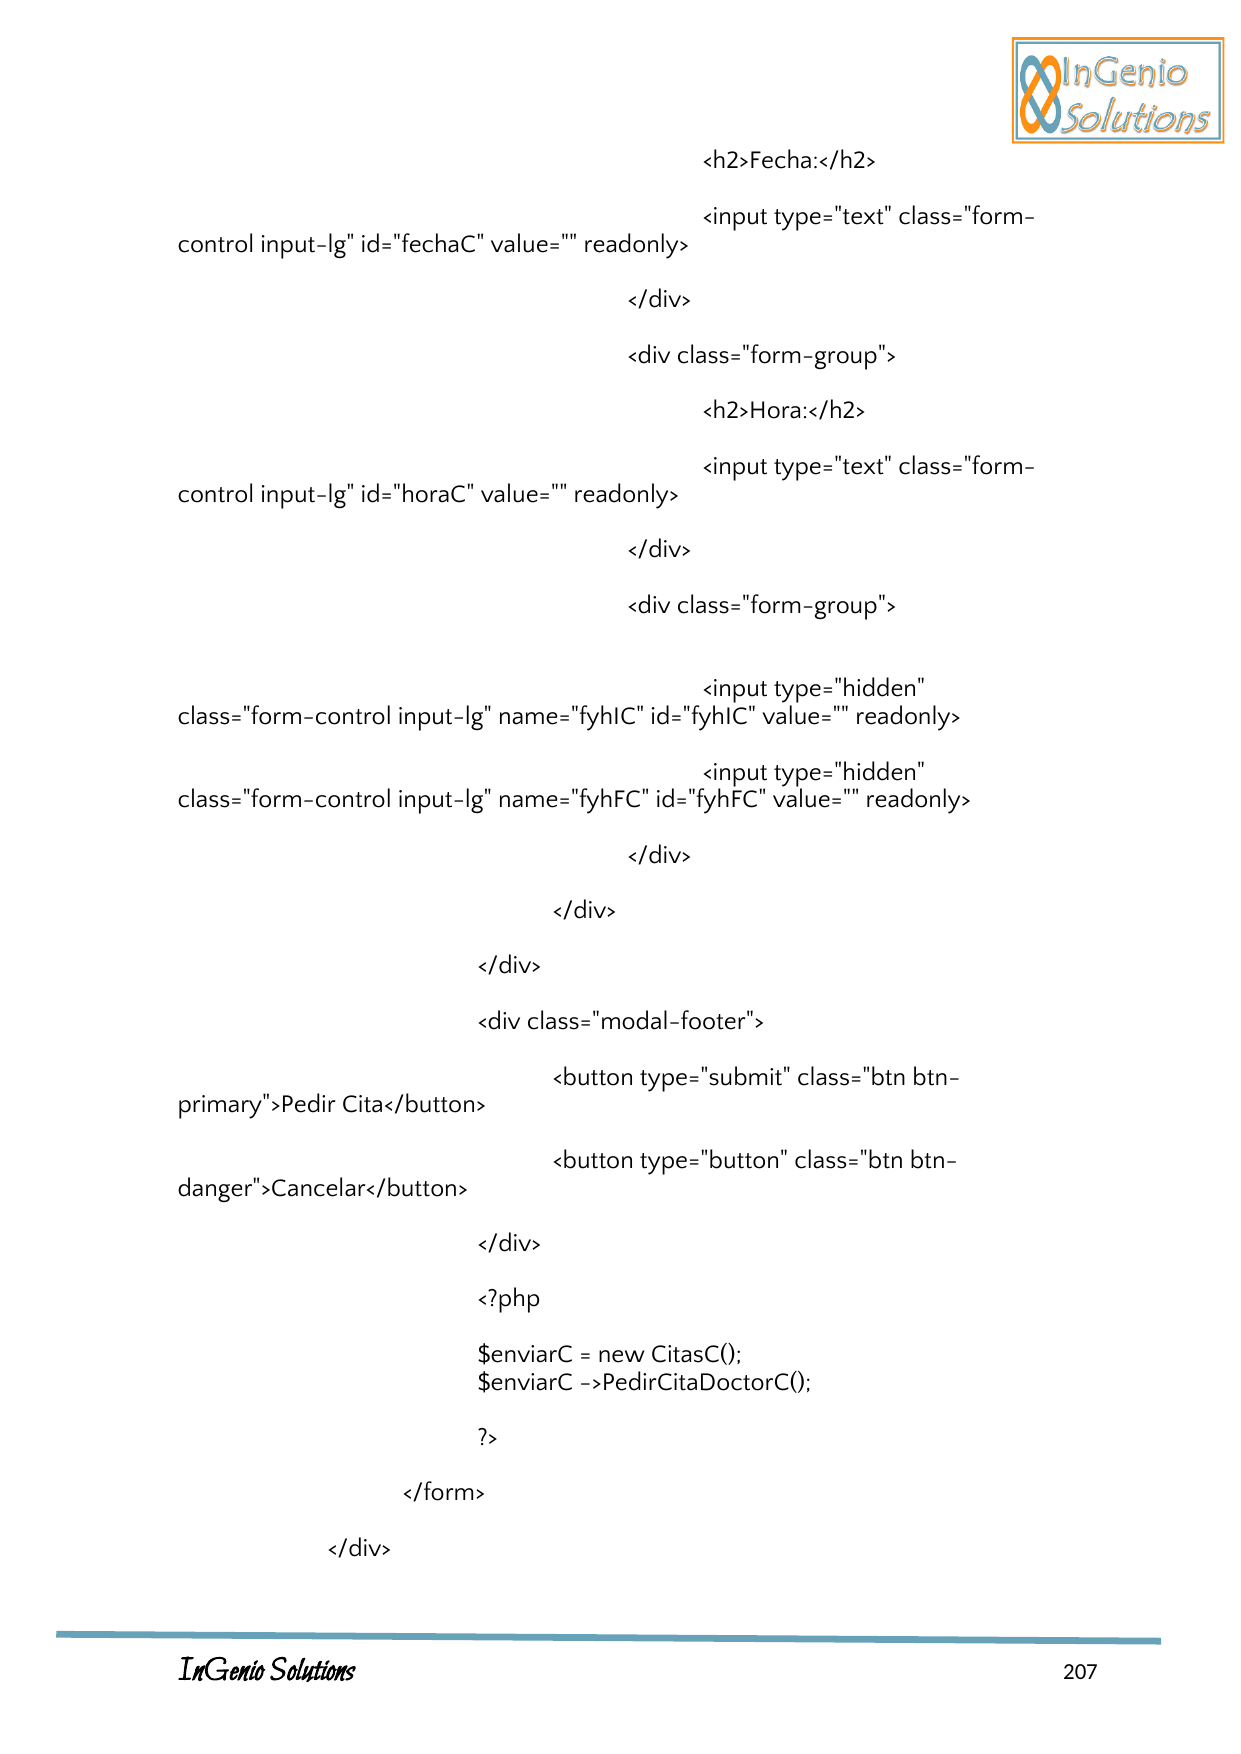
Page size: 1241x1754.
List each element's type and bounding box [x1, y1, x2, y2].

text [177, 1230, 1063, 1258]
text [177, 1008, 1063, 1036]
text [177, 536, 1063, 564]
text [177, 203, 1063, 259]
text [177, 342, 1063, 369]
picture [1011, 37, 1225, 146]
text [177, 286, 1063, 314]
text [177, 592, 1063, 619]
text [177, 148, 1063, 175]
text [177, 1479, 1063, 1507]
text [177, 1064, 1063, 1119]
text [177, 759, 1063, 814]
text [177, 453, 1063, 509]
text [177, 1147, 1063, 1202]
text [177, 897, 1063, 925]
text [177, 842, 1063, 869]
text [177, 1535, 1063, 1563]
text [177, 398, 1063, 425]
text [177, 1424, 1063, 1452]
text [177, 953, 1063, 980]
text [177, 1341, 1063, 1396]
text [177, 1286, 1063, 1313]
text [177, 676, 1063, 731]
